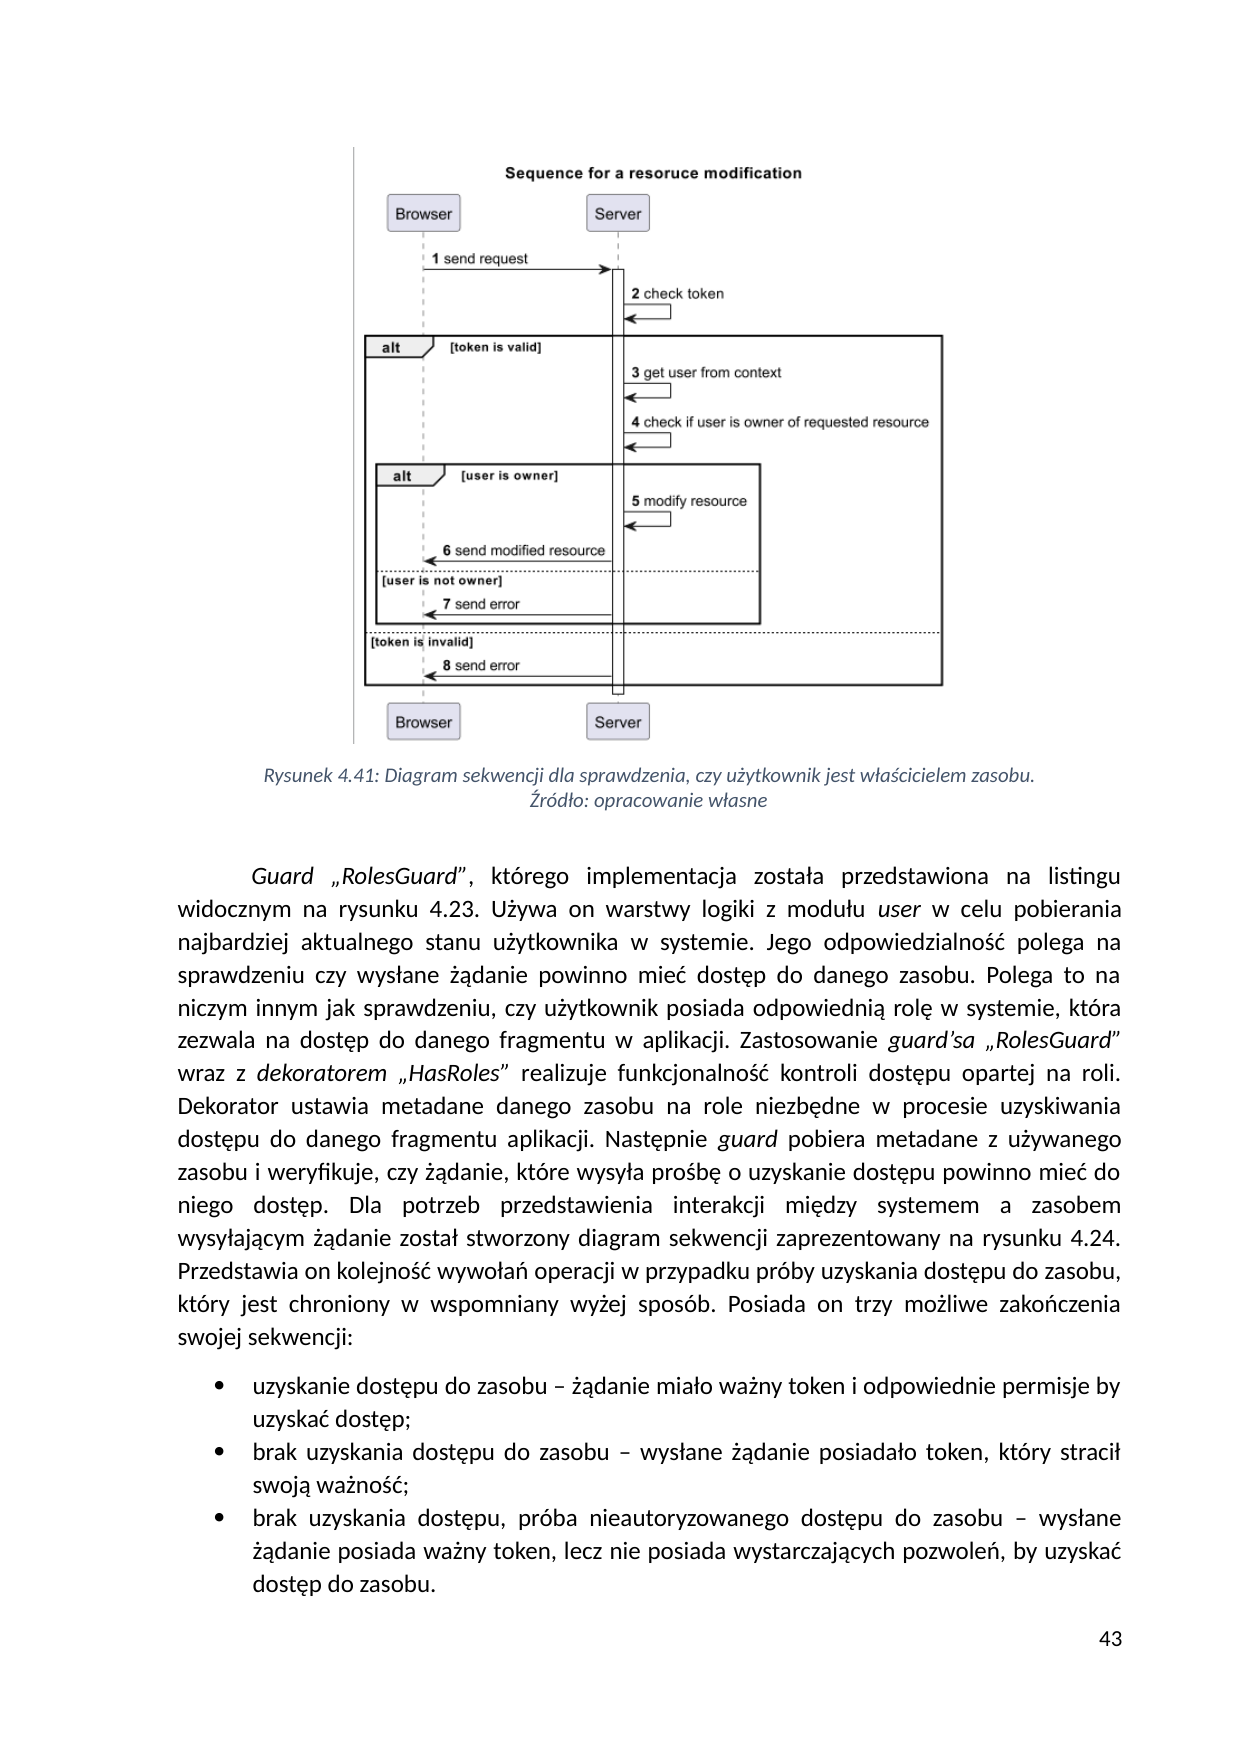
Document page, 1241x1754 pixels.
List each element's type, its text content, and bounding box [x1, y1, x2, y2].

list uzyskanie dostępu do zasobu – żądanie miało ważny token i odpowiednie permisje by uzyskać dostęp; [215, 1370, 1122, 1434]
list brak uzyskania dostępu do zasobu – wysłane żądanie posiadało token, który stracił swoją ważność; [215, 1436, 1122, 1500]
list brak uzyskania dostępu, próba nieautoryzowanego dostępu do zasobu – wysłane żądanie posiada ważny token, lecz nie posiada wystarczających pozwoleń, by uzyskać dostęp do zasobu. [215, 1502, 1122, 1598]
picture [353, 147, 946, 744]
text Źródło: opracowanie własne [177, 788, 1122, 813]
text Guard „RolesGuard”, którego implementacja została przedstawiona na listingu widocznym na rysunku 4.23. Używa on warstwy logiki z modułu user w celu pobierania najbardziej aktualnego stanu użytkownika w systemie. Jego odpowiedzialność polega na sprawdzeniu czy wysłane żądanie powinno mieć dostęp do danego zasobu. Polega to na niczym innym jak sprawdzeniu, czy użytkownik posiada odpowiednią rolę w systemie, która zezwala na dostęp do danego fragmentu w aplikacji. Zastosowanie guard’sa „RolesGuard” wraz z dekoratorem „HasRoles” realizuje funkcjonalność kontroli dostępu opartej na roli. Dekorator ustawia metadane danego zasobu na role niezbędne w procesie uzyskiwania dostępu do danego fragmentu aplikacji. Następnie guard pobiera metadane z używanego zasobu i weryfikuje, czy żądanie, które wysyła prośbę o uzyskanie dostępu powinno mieć do niego dostęp. Dla potrzeb przedstawienia interakcji między systemem a zasobem wysyłającym żądanie został stworzony diagram sekwencji zaprezentowany na rysunku 4.24. Przedstawia on kolejność wywołań operacji w przypadku próby uzyskania dostępu do zasobu, który jest chroniony w wspomniany wyżej sposób. Posiada on trzy możliwe zakończenia swojej sekwencji: [177, 860, 1122, 1351]
